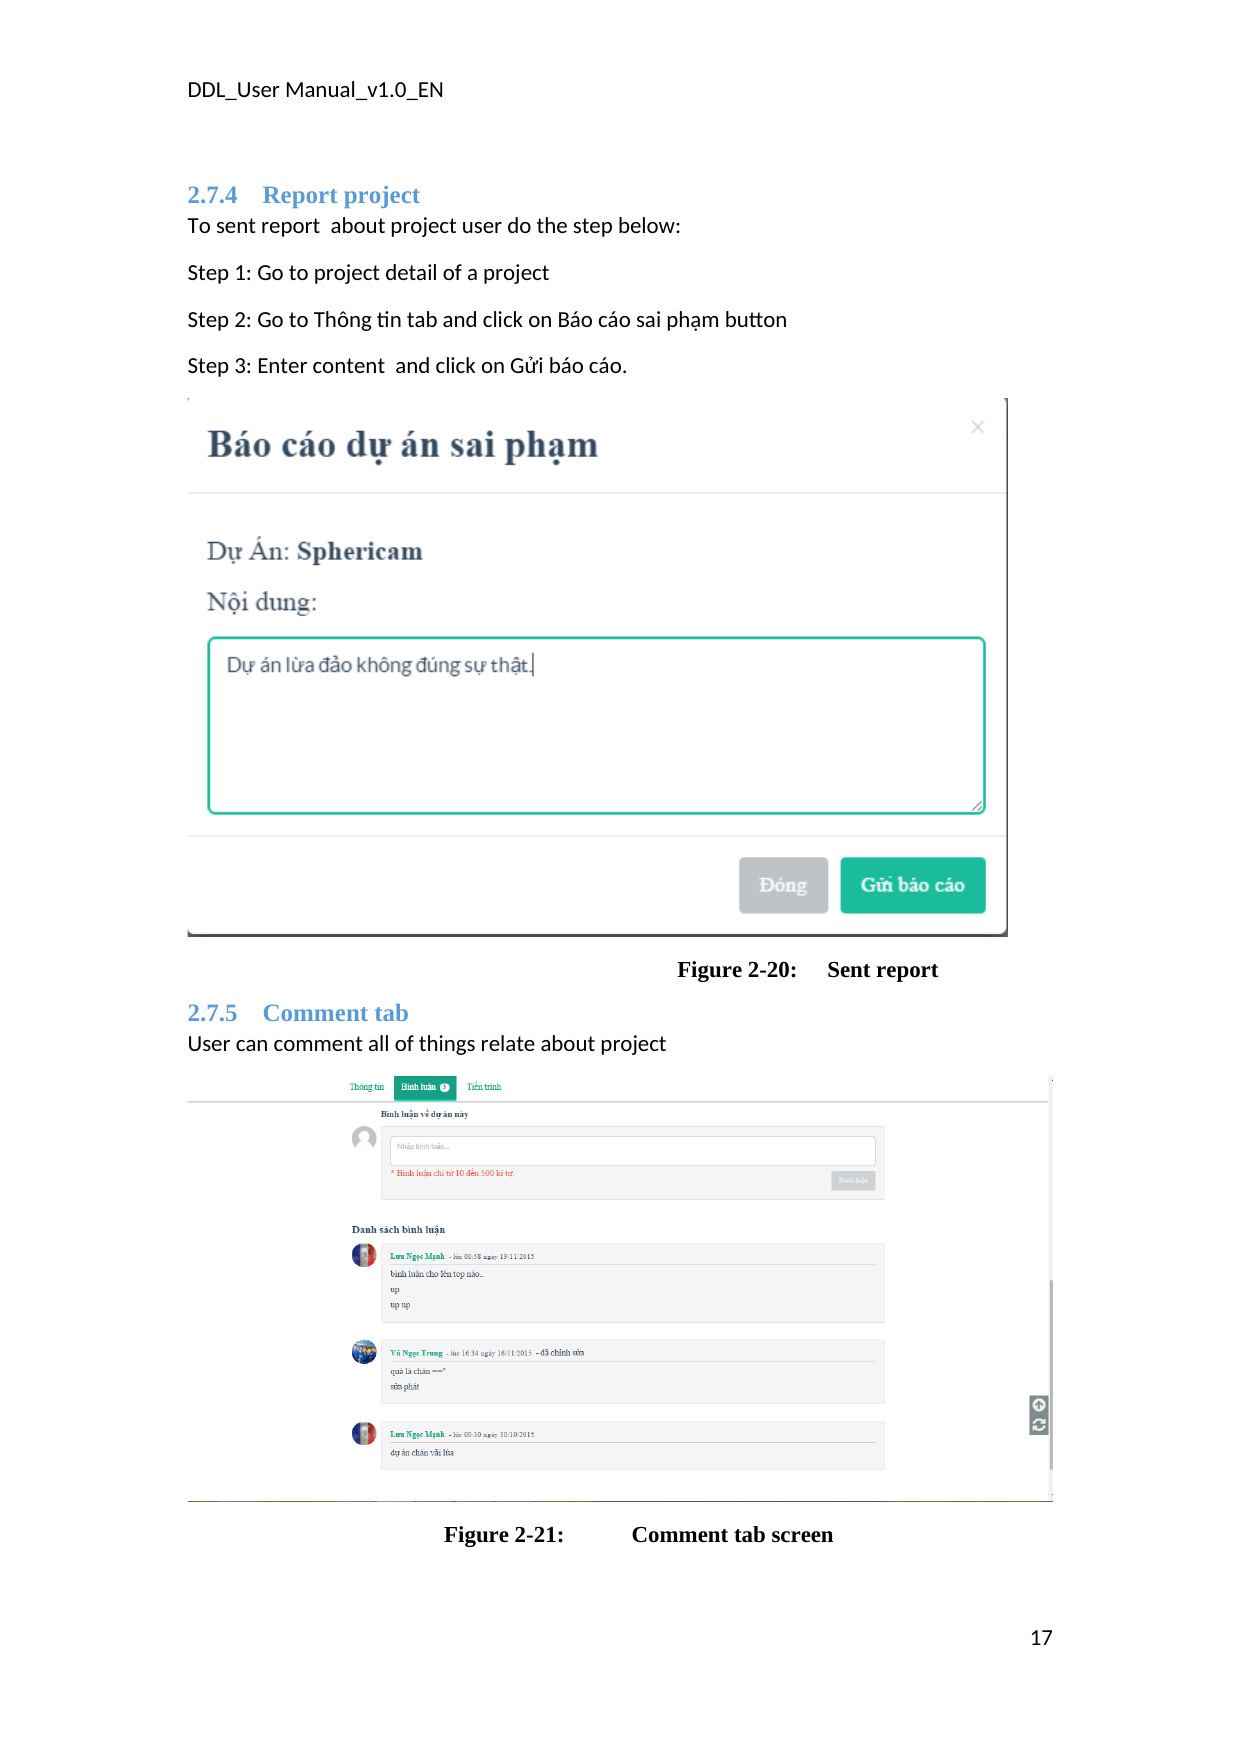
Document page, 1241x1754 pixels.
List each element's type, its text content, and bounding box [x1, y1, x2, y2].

text Step 3: Enter content and click on Gửi báo cáo. [187, 352, 1053, 380]
subtitle Report project [187, 180, 1053, 209]
picture [187, 398, 1008, 937]
text Step 2: Go to Thông tin tab and click on Báo cáo sai phạm button [187, 305, 1053, 333]
text Comment tab screen [225, 1521, 1053, 1547]
picture [187, 1076, 1053, 1502]
text User can comment all of things relate about project [187, 1029, 1053, 1057]
subtitle Comment tab [187, 998, 1053, 1027]
text To sent report about project user do the step below: [187, 211, 1053, 239]
text Step 1: Go to project detail of a project [187, 258, 1053, 286]
text Sent report [562, 956, 1053, 982]
